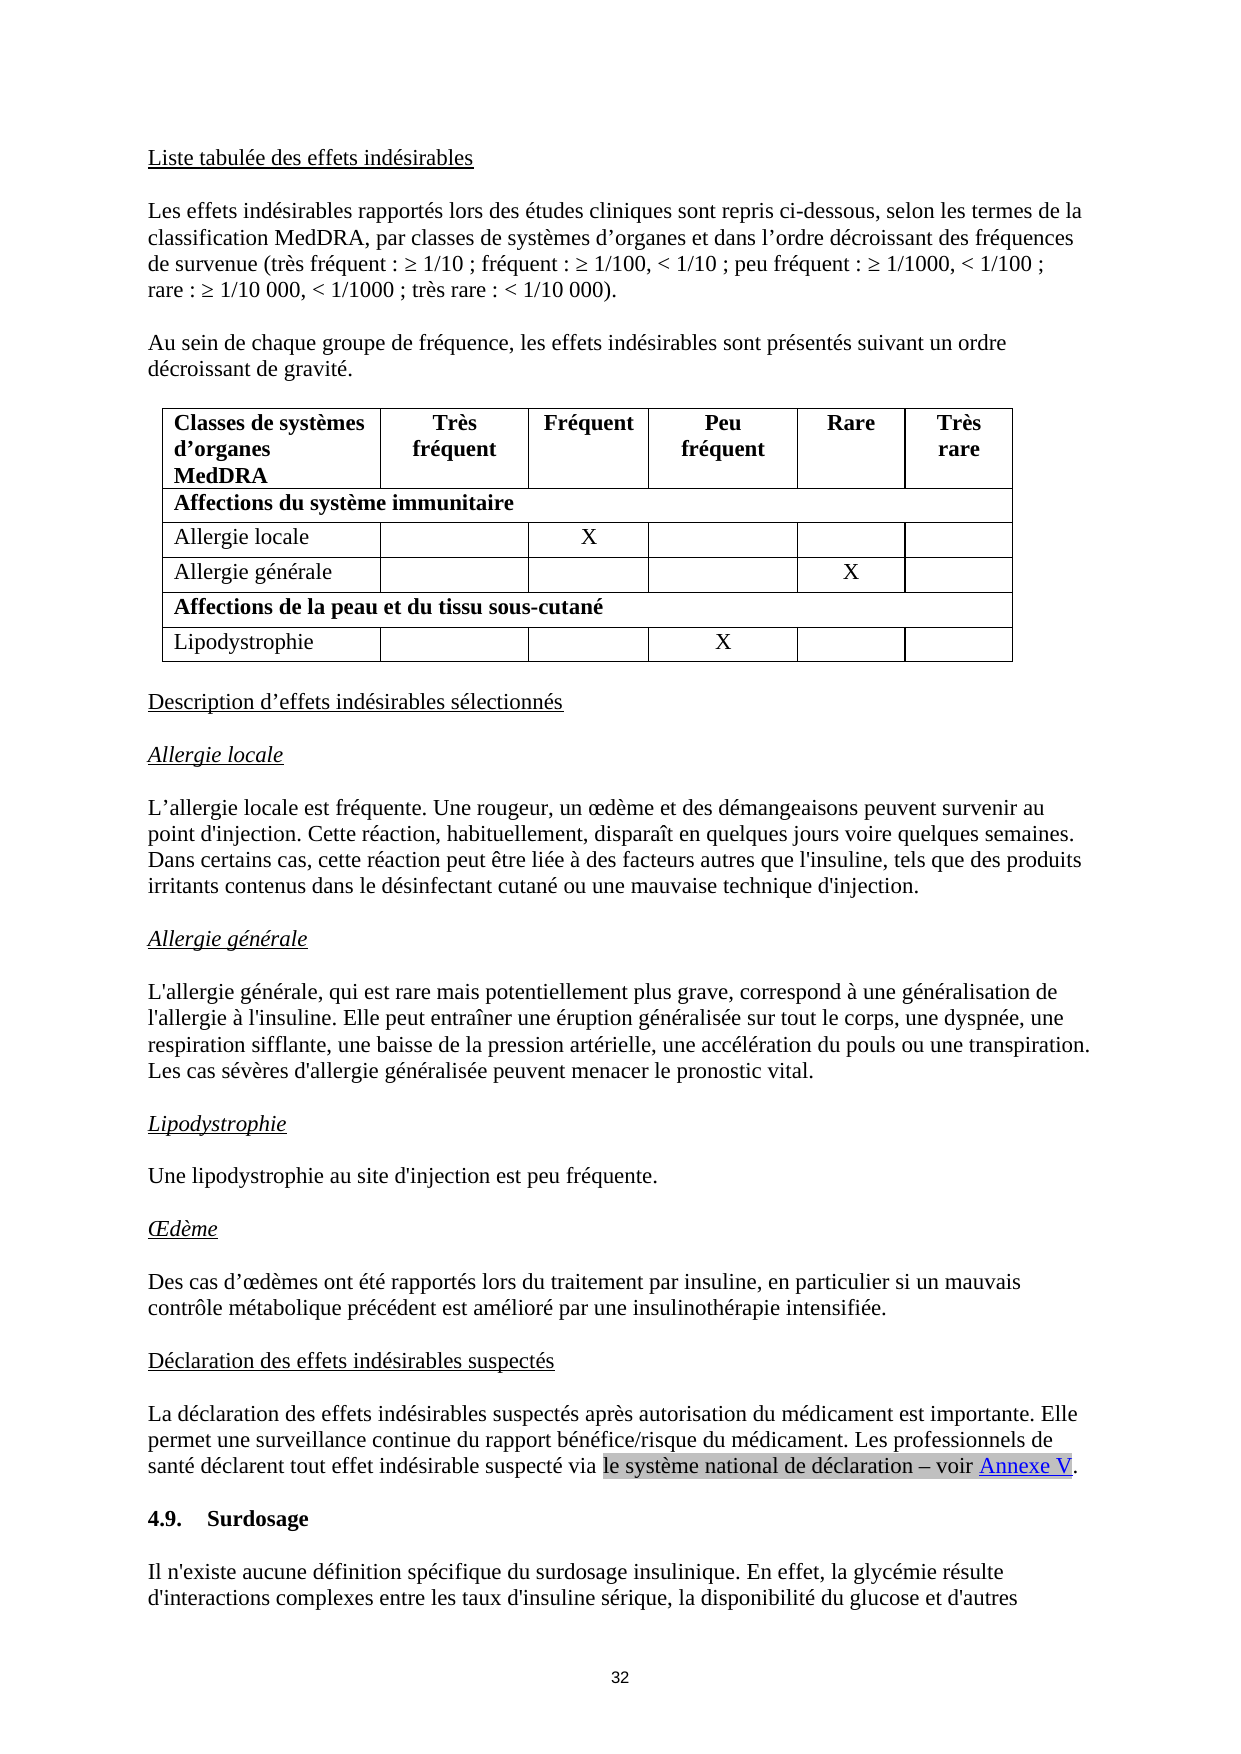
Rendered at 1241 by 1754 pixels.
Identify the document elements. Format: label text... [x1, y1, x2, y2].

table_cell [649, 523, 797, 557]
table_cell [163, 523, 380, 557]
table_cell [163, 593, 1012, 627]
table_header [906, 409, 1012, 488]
text L'allergie générale, qui est rare mais potentiellement plus grave, correspond à une généralisation de l'allergie à l'insuline. Elle peut entraîner une éruption généralisée sur tout le corps, une dyspnée, une respiration sifflante, une baisse de la pression artérielle, une accélération du pouls ou une transpiration. Les cas sévères d'allergie généralisée peuvent menacer le pronostic vital. [148, 978, 1092, 1083]
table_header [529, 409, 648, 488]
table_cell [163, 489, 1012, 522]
text L’allergie locale est fréquente. Une rougeur, un œdème et des démangeaisons peuvent survenir au point d'injection. Cette réaction, habituellement, disparaît en quelques jours voire quelques semaines. Dans certains cas, cette réaction peut être liée à des facteurs autres que l'insuline, tels que des produits irritants contenus dans le désinfectant cutané ou une mauvaise technique d'injection. [148, 793, 1092, 899]
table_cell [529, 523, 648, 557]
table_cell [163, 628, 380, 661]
text Liste tabulée des effets indésirables [148, 144, 1092, 171]
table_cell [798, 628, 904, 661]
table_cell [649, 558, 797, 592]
text Au sein de chaque groupe de fréquence, les effets indésirables sont présentés suivant un ordre décroissant de gravité. [148, 329, 1092, 382]
text Description d’effets indésirables sélectionnés [148, 688, 1092, 714]
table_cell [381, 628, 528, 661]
text Lipodystrophie [148, 1110, 1092, 1136]
text Allergie générale [148, 925, 1092, 952]
text Œdème [148, 1215, 1092, 1242]
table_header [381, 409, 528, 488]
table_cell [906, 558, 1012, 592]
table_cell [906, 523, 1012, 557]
text Déclaration des effets indésirables suspectés [148, 1347, 1092, 1373]
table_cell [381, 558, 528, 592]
text 4.9. Surdosage [148, 1505, 1092, 1531]
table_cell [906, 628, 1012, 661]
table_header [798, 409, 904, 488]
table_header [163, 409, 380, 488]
text Les effets indésirables rapportés lors des études cliniques sont repris ci-dessous, selon les termes de la classification MedDRA, par classes de systèmes d’organes et dans l’ordre décroissant des fréquences de survenue (très fréquent : ≥ 1/10 ; fréquent : ≥ 1/100, < 1/10 ; peu fréquent : ≥ 1/1000, < 1/100 ; rare : ≥ 1/10 000, < 1/1000 ; très rare : < 1/10 000). [148, 197, 1092, 303]
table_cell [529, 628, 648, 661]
text Une lipodystrophie au site d'injection est peu fréquente. [148, 1162, 1092, 1189]
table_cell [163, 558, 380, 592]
text Allergie locale [148, 741, 1092, 767]
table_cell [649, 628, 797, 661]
text La déclaration des effets indésirables suspectés après autorisation du médicament est importante. Elle permet une surveillance continue du rapport bénéfice/risque du médicament. Les professionnels de santé déclarent tout effet indésirable suspecté via le système national de déclaration – voir Annexe V. [148, 1400, 1092, 1479]
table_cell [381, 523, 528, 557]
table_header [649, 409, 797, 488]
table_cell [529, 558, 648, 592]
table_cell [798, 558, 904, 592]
text Des cas d’œdèmes ont été rapportés lors du traitement par insuline, en particulier si un mauvais contrôle métabolique précédent est amélioré par une insulinothérapie intensifiée. [148, 1268, 1092, 1321]
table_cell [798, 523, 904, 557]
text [148, 1558, 1092, 1611]
